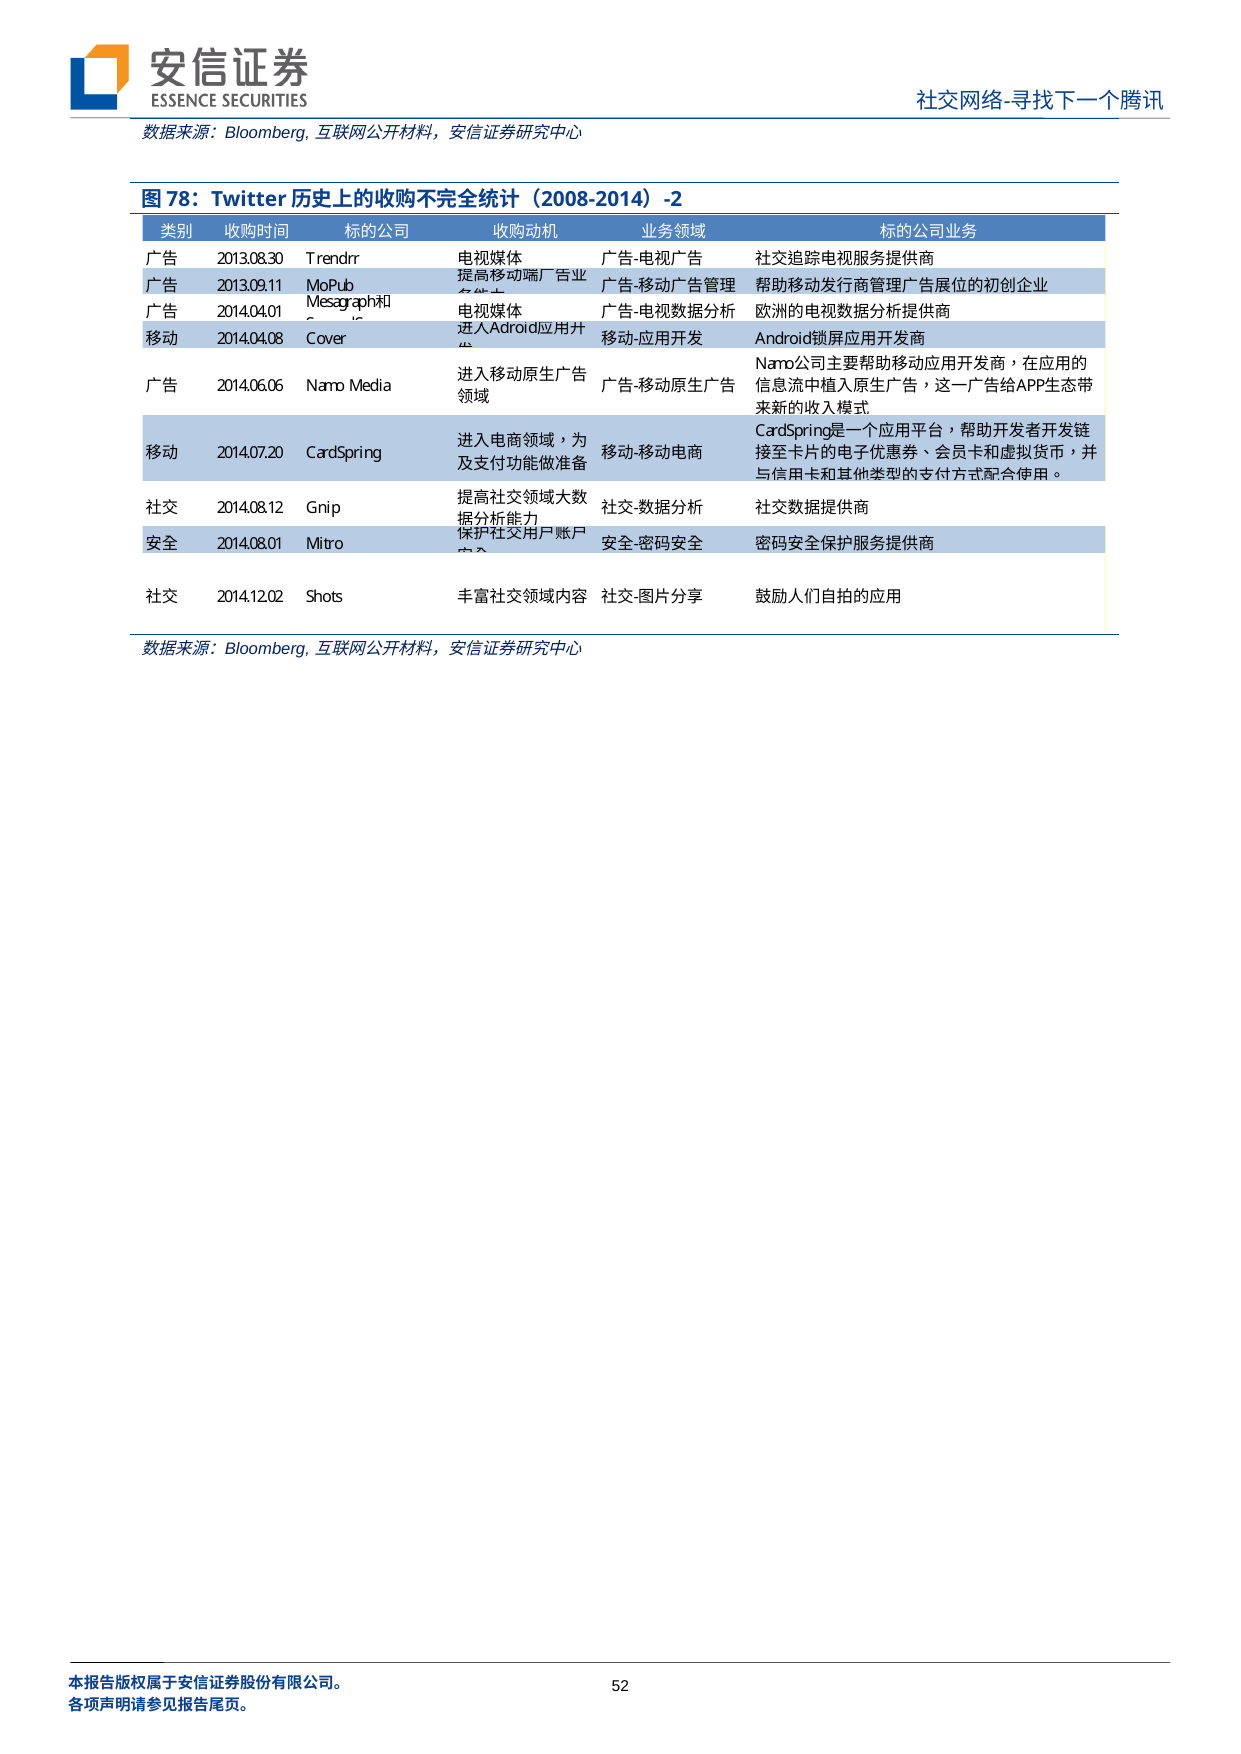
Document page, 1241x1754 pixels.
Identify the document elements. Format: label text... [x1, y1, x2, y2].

table_cell 图78：Twitter历史上的收购不完全统计（2008-2014）-2 [663, 183, 1119, 213]
picture [70, 44, 308, 110]
table_cell 数据来源：Bloomberg, 互联网公开材料，安信证券研究中心 [130, 635, 1119, 717]
table_cell 数据来源：Bloomberg, 互联网公开材料，安信证券研究中心 [130, 119, 1119, 182]
table_cell [130, 214, 1119, 634]
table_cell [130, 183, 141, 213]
